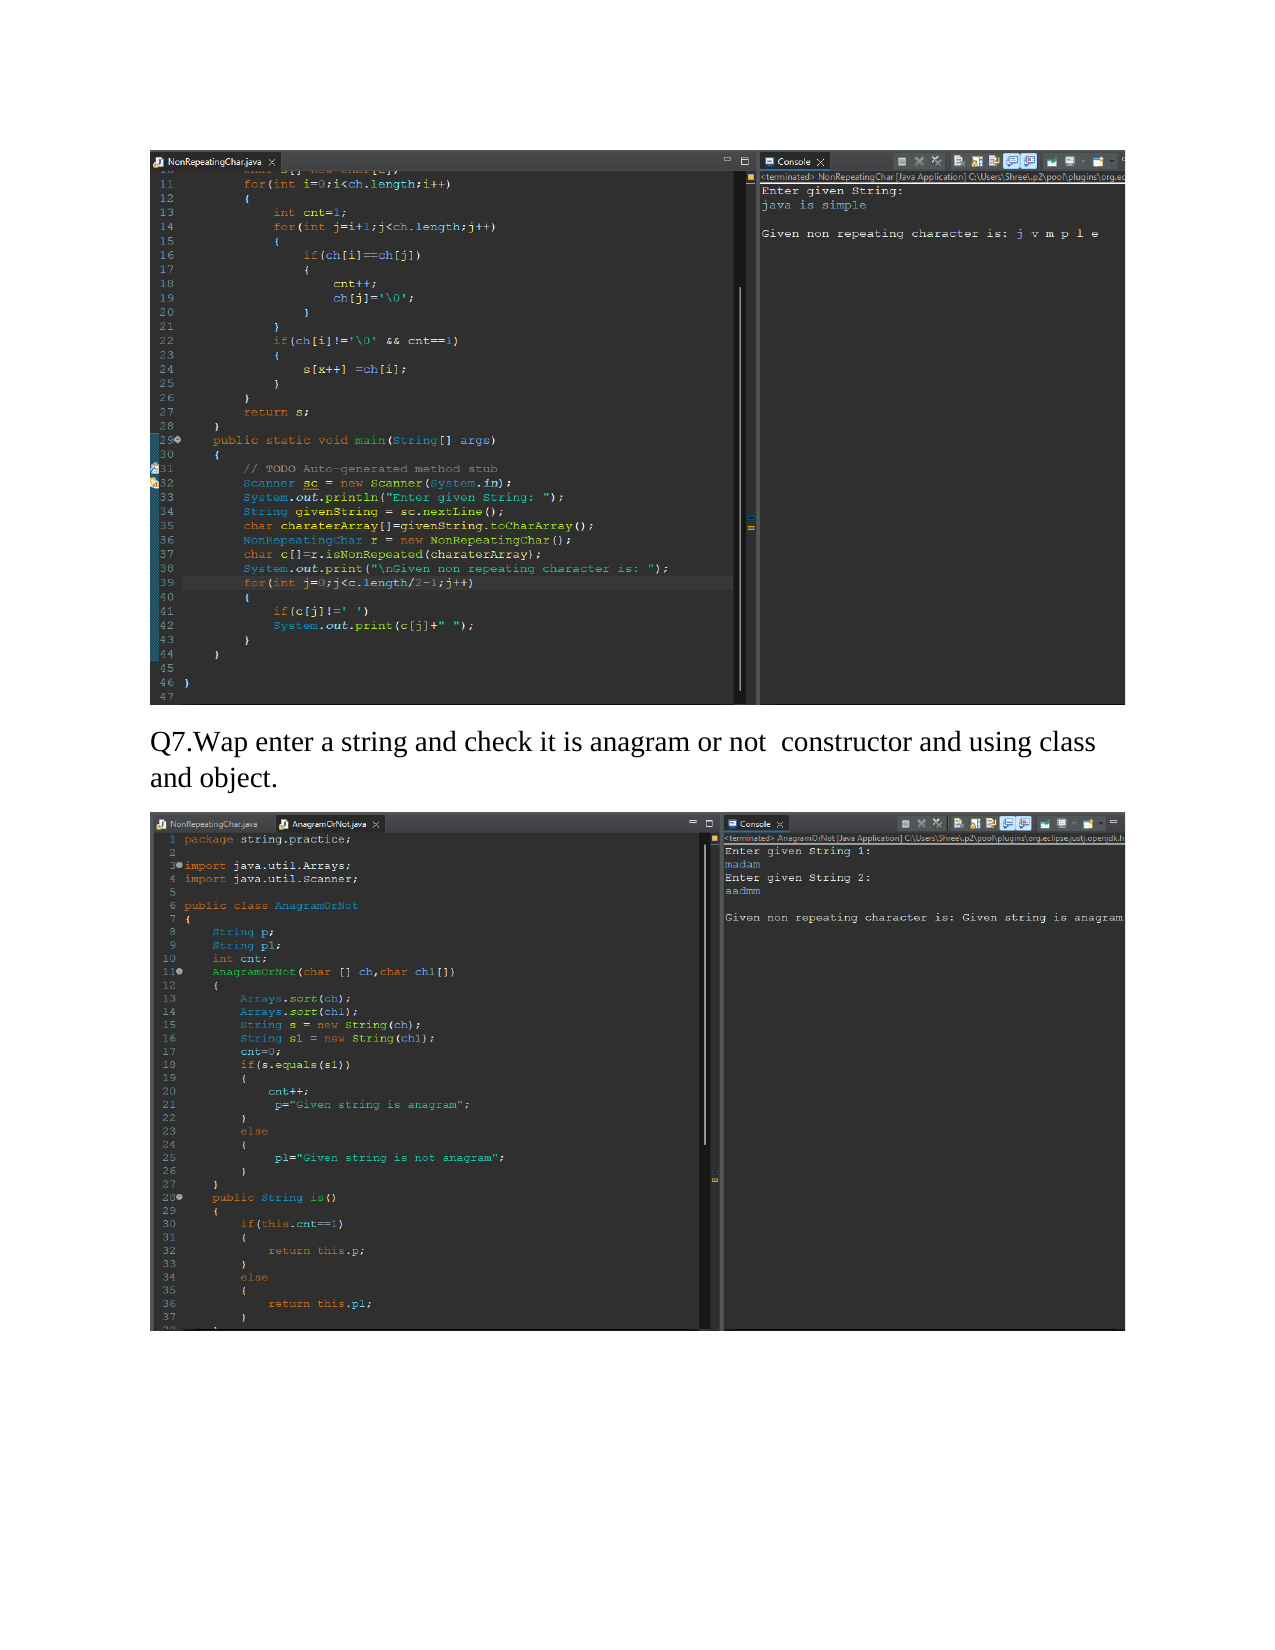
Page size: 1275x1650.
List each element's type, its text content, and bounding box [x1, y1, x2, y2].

picture [150, 812, 1125, 1331]
picture [150, 150, 1125, 705]
text Q7.Wap enter a string and check it is anagram or not constructor and using class and object. [150, 724, 1125, 793]
